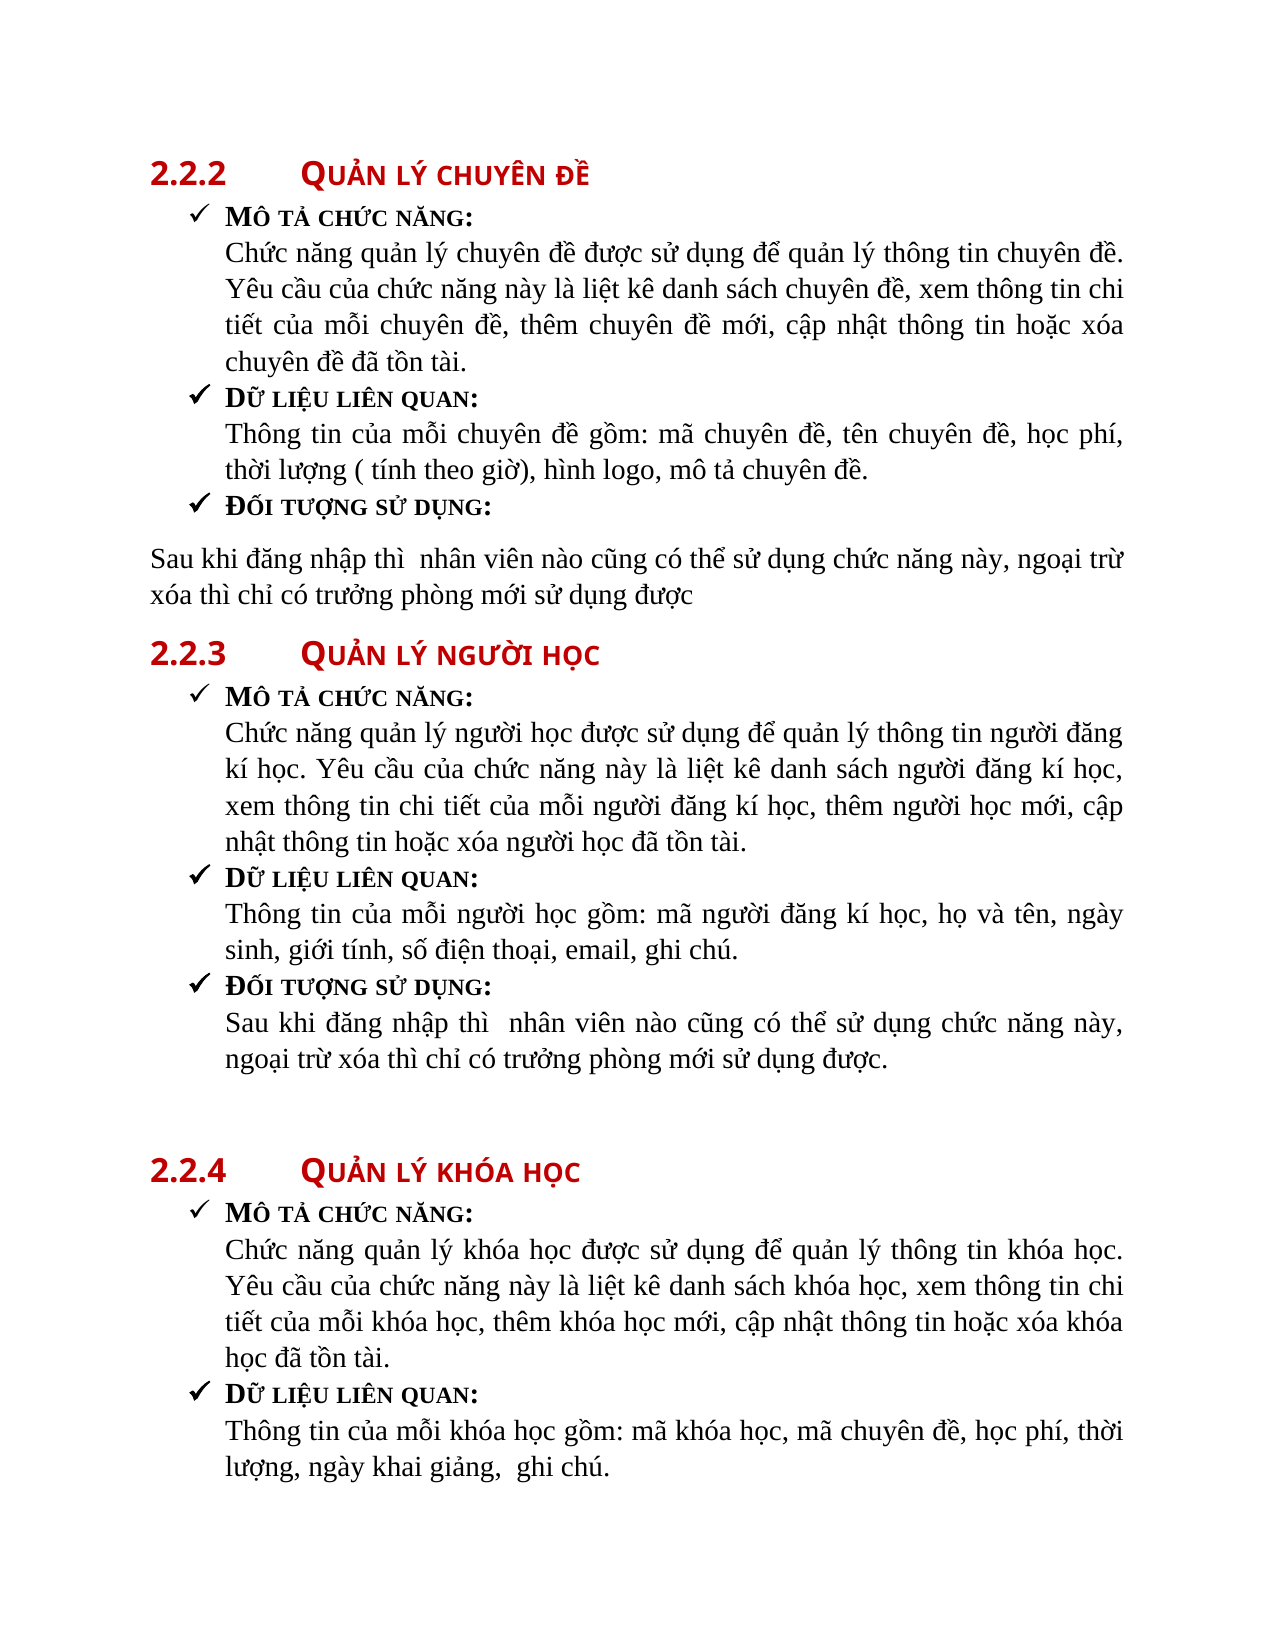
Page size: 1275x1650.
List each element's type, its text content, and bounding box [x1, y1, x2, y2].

list Mô tả chức năng: [187, 199, 1125, 233]
list Thông tin của mỗi khóa học gồm: mã khóa học, mã chuyên đề, học phí, thời lượng, ngày khai giảng, ghi chú. [225, 1413, 1125, 1482]
list Thông tin của mỗi người học gồm: mã người đăng kí học, họ và tên, ngày sinh, giới tính, số điện thoại, email, ghi chú. [225, 896, 1125, 966]
list Sau khi đăng nhập thì nhân viên nào cũng có thể sử dụng chức năng này, ngoại trừ xóa thì chỉ có trưởng phòng mới sử dụng được. [225, 1005, 1125, 1074]
list Dữ liệu liên quan: [187, 380, 1125, 413]
list Thông tin của mỗi chuyên đề gồm: mã chuyên đề, tên chuyên đề, học phí, thời lượng ( tính theo giờ), hình logo, mô tả chuyên đề. [225, 416, 1125, 486]
text Sau khi đăng nhập thì nhân viên nào cũng có thể sử dụng chức năng này, ngoại trừ xóa thì chỉ có trưởng phòng mới sử dụng được [150, 541, 1125, 611]
list Dữ liệu liên quan: [187, 1376, 1125, 1410]
list Chức năng quản lý khóa học được sử dụng để quản lý thông tin khóa học. Yêu cầu của chức năng này là liệt kê danh sách khóa học, xem thông tin chi tiết của mỗi khóa học, thêm khóa học mới, cập nhật thông tin hoặc xóa khóa học đã tồn tài. [225, 1232, 1125, 1374]
list Đối tượng sử dụng: [187, 968, 1125, 1002]
subtitle Quản lý khóa học [150, 1147, 1125, 1192]
subtitle Quản lý chuyên đề [150, 150, 1125, 195]
list Mô tả chức năng: [187, 1196, 1125, 1229]
list Đối tượng sử dụng: [187, 488, 1125, 522]
list Mô tả chức năng: [187, 679, 1125, 713]
subtitle Quản lý người học [150, 630, 1125, 676]
list Chức năng quản lý chuyên đề được sử dụng để quản lý thông tin chuyên đề. Yêu cầu của chức năng này là liệt kê danh sách chuyên đề, xem thông tin chi tiết của mỗi chuyên đề, thêm chuyên đề mới, cập nhật thông tin hoặc xóa chuyên đề đã tồn tài. [225, 235, 1125, 377]
list Dữ liệu liên quan: [187, 860, 1125, 894]
list Chức năng quản lý người học được sử dụng để quản lý thông tin người đăng kí học. Yêu cầu của chức năng này là liệt kê danh sách người đăng kí học, xem thông tin chi tiết của mỗi người đăng kí học, thêm người học mới, cập nhật thông tin hoặc xóa người học đã tồn tài. [225, 715, 1125, 857]
